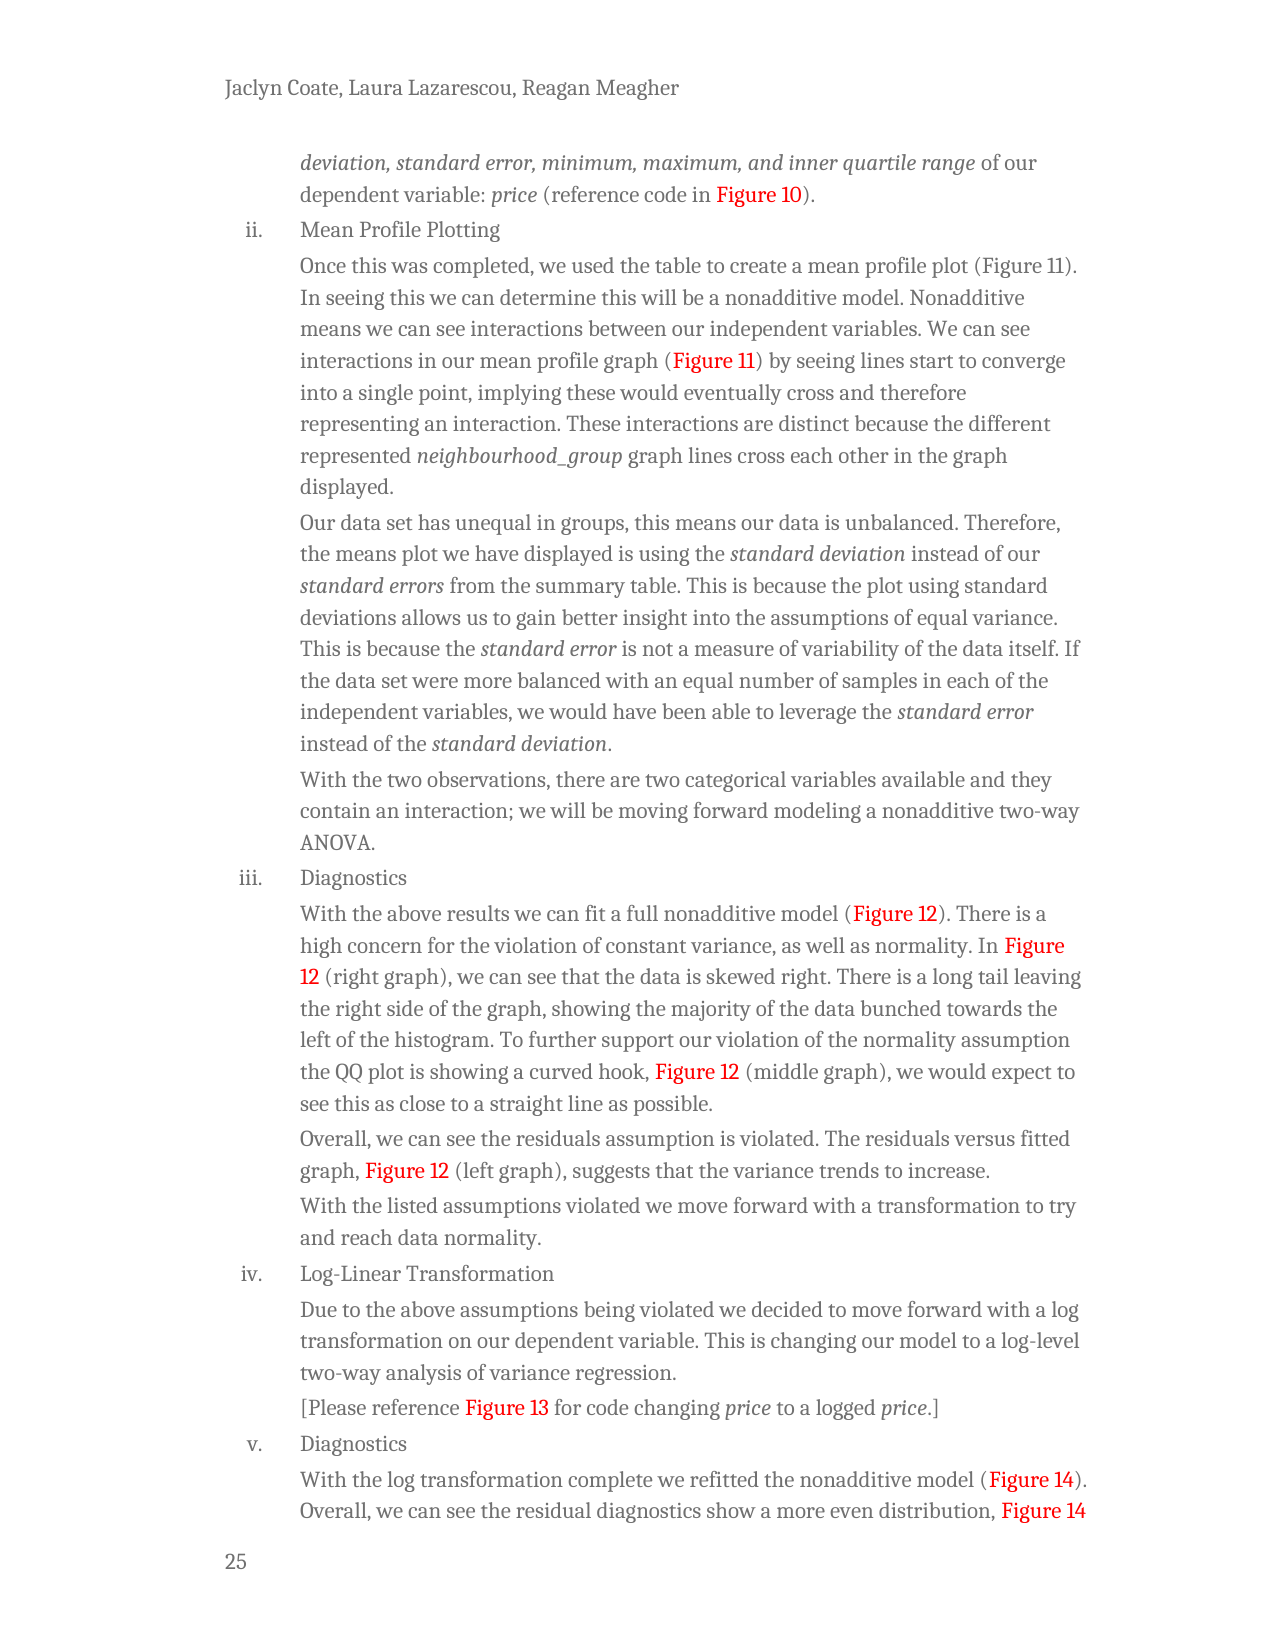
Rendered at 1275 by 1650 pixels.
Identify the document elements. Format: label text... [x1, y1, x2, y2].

subtitle Diagnostics [262, 1431, 1087, 1457]
subtitle With the above results we can fit a full nonadditive model (Figure 12). There is a high concern for the violation of constant variance, as well as normality. In Figure 12 (right graph), we can see that the data is skewed right. There is a long tail leaving the right side of the graph, showing the majority of the data bunched towards the left of the histogram. To further support our violation of the normality assumption the QQ plot is showing a curved hook, Figure 12 (middle graph), we would expect to see this as close to a straight line as possible. [300, 901, 1087, 1117]
subtitle Our data set has unequal in groups, this means our data is unbalanced. Therefore, the means plot we have displayed is using the standard deviation instead of our standard errors from the summary table. This is because the plot using standard deviations allows us to gain better insight into the assumptions of equal variance. This is because the standard error is not a measure of variability of the data itself. If the data set were more balanced with an equal number of samples in each of the independent variables, we would have been able to leverage the standard error instead of the standard deviation. [300, 510, 1087, 757]
subtitle Due to the above assumptions being violated we decided to move forward with a log transformation on our dependent variable. This is changing our model to a log-level two-way analysis of variance regression. [300, 1296, 1087, 1386]
subtitle [Please reference Figure 13 for code changing price to a logged price.] [300, 1395, 1087, 1422]
subtitle Log-Linear Transformation [262, 1261, 1087, 1287]
subtitle Overall, we can see the residuals assumption is violated. The residuals versus fitted graph, Figure 12 (left graph), suggests that the variance trends to increase. [300, 1126, 1087, 1184]
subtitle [300, 1467, 1087, 1524]
subtitle With the listed assumptions violated we move forward with a transformation to try and reach data normality. [300, 1193, 1087, 1251]
subtitle Once this was completed, we used the table to create a mean profile plot (Figure 11). In seeing this we can determine this will be a nonadditive model. Nonadditive means we can see interactions between our independent variables. We can see interactions in our mean profile graph (Figure 11) by seeing lines start to converge into a single point, implying these would eventually cross and therefore representing an interaction. These interactions are distinct because the different represented neighbourhood_group graph lines cross each other in the graph displayed. [300, 253, 1087, 500]
subtitle Mean Profile Plotting [262, 217, 1087, 244]
subtitle Diagnostics [262, 865, 1087, 892]
subtitle With the two observations, there are two categorical variables available and they contain an interaction; we will be moving forward modeling a nonadditive two-way ANOVA. [300, 766, 1087, 856]
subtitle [300, 150, 1087, 208]
